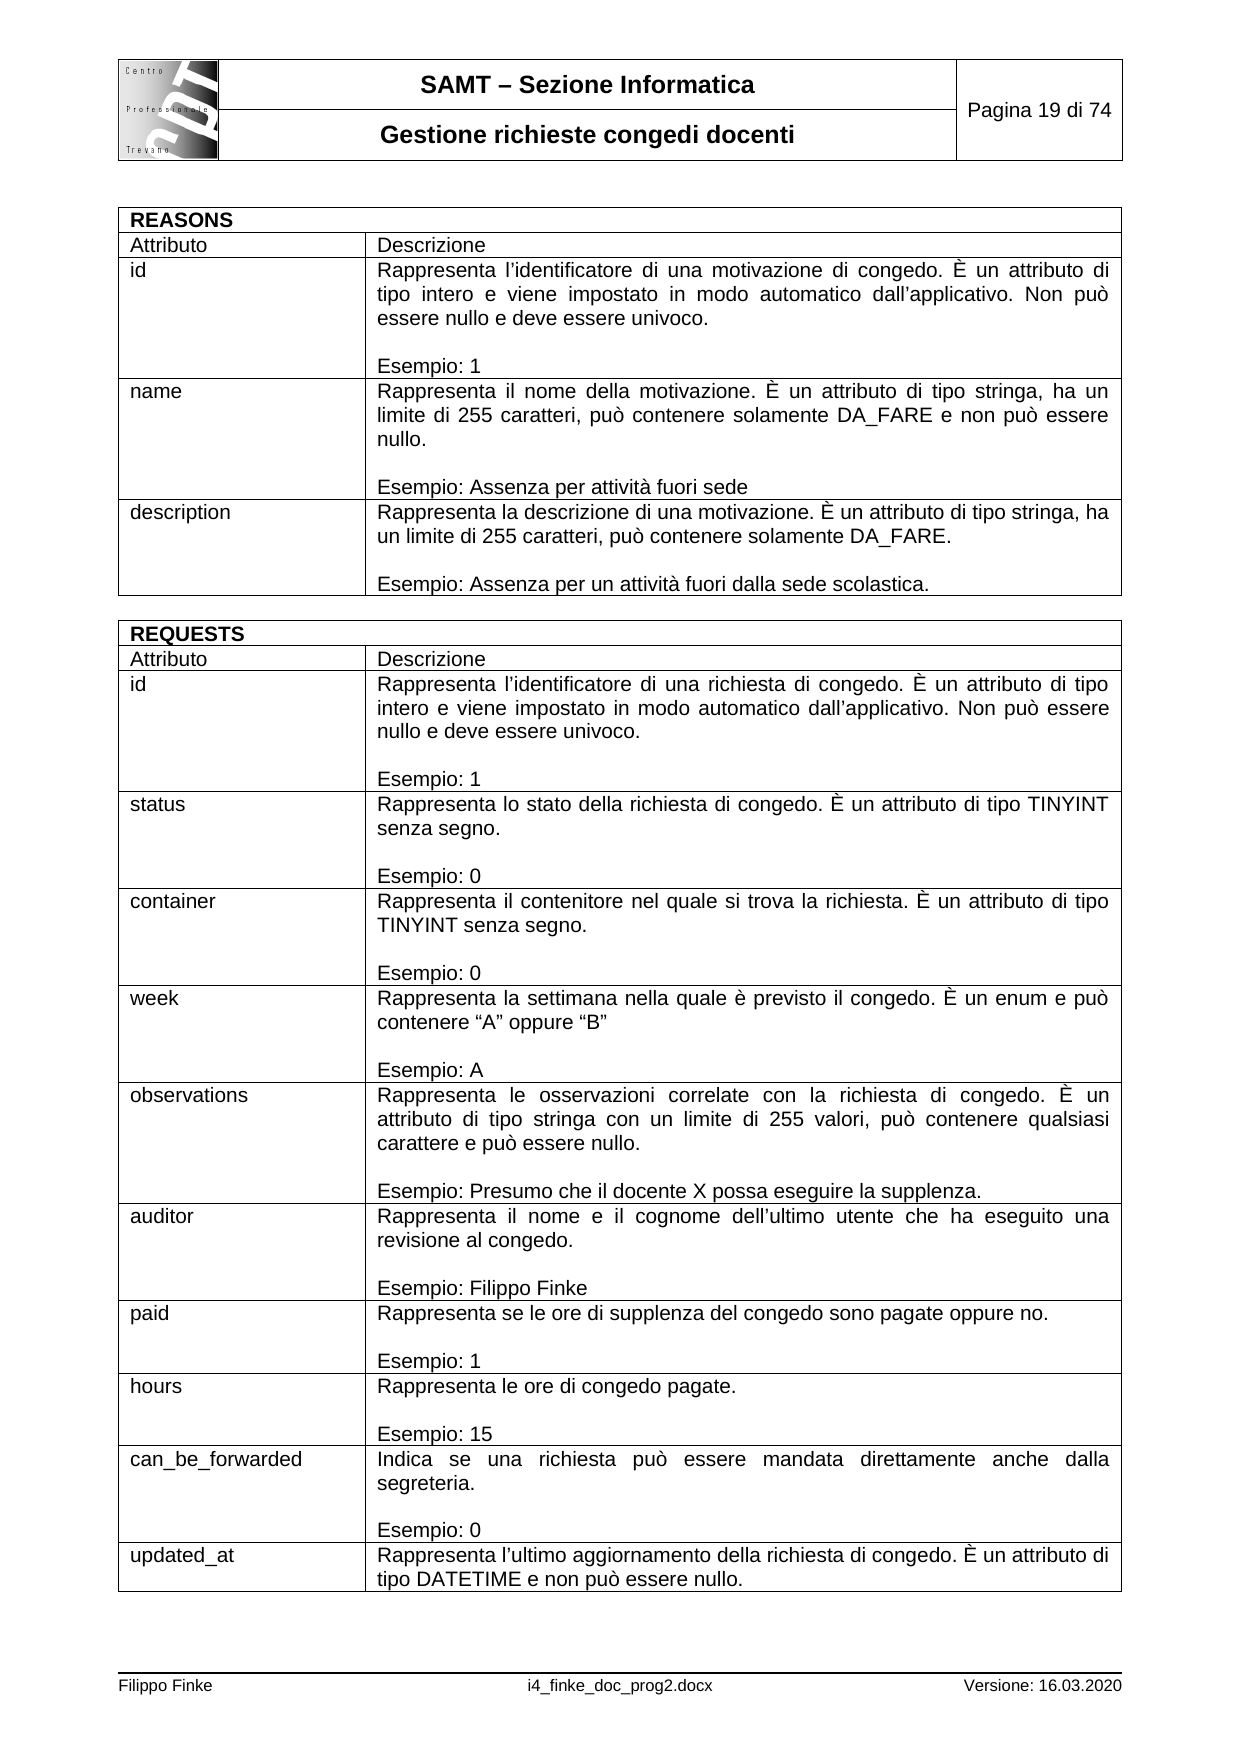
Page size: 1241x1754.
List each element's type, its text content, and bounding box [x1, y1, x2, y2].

table_cell Rappresenta il contenitore nel quale si trova la richiesta. È un attributo di tipo TINYINT senza segno. Esempio: 0 [366, 889, 1121, 985]
table_cell Attributo [119, 646, 365, 670]
table_cell Rappresenta l’ultimo aggiornamento della richiesta di congedo. È un attributo di tipo DATETIME e non può essere nullo. Esempio: 2020-01-29 14:16:59 [366, 1543, 1121, 1591]
table_cell Descrizione [366, 233, 1121, 257]
table_cell status [119, 792, 365, 888]
table_cell hours [119, 1374, 365, 1445]
table_cell Rappresenta le ore di congedo pagate. Esempio: 15 [366, 1374, 1121, 1445]
table_cell can_be_forwarded [119, 1446, 365, 1542]
picture [118, 60, 218, 159]
table_header REASONS [119, 208, 1121, 232]
table_cell container [119, 889, 365, 985]
table_cell Rappresenta lo stato della richiesta di congedo. È un attributo di tipo TINYINT senza segno. Esempio: 0 [366, 792, 1121, 888]
table_cell Rappresenta la settimana nella quale è previsto il congedo. È un enum e può contenere “A” oppure “B” Esempio: A [366, 986, 1121, 1082]
table_cell Rappresenta l’identificatore di una richiesta di congedo. È un attributo di tipo intero e viene impostato in modo automatico dall’applicativo. Non può essere nullo e deve essere univoco. Esempio: 1 [366, 671, 1121, 791]
table_cell Indica se una richiesta può essere mandata direttamente anche dalla segreteria. Esempio: 0 [366, 1446, 1121, 1542]
table_cell Rappresenta il nome e il cognome dell’ultimo utente che ha eseguito una revisione al congedo. Esempio: Filippo Finke [366, 1204, 1121, 1299]
table_cell Rappresenta se le ore di supplenza del congedo sono pagate oppure no. Esempio: 1 [366, 1301, 1121, 1372]
table_cell Rappresenta la descrizione di una motivazione. È un attributo di tipo stringa, ha un limite di 255 caratteri, può contenere solamente DA_FARE. Esempio: Assenza per un attività fuori dalla sede scolastica. [366, 500, 1121, 595]
table_cell Attributo [119, 233, 365, 257]
table_cell auditor [119, 1204, 365, 1299]
table_cell Rappresenta l’identificatore di una motivazione di congedo. È un attributo di tipo intero e viene impostato in modo automatico dall’applicativo. Non può essere nullo e deve essere univoco. Esempio: 1 [366, 258, 1121, 378]
table_header REQUESTS [119, 621, 1121, 645]
table_cell id [119, 671, 365, 791]
table_cell Rappresenta il nome della motivazione. È un attributo di tipo stringa, ha un limite di 255 caratteri, può contenere solamente DA_FARE e non può essere nullo. Esempio: Assenza per attività fuori sede [366, 379, 1121, 498]
table_cell id [119, 258, 365, 378]
table_cell observations [119, 1083, 365, 1203]
table_cell description [119, 500, 365, 595]
table_cell updated_at [119, 1543, 365, 1591]
table_cell paid [119, 1301, 365, 1372]
table_cell name [119, 379, 365, 498]
table_cell Descrizione [366, 646, 1121, 670]
table_cell Rappresenta le osservazioni correlate con la richiesta di congedo. È un attributo di tipo stringa con un limite di 255 valori, può contenere qualsiasi carattere e può essere nullo. Esempio: Presumo che il docente X possa eseguire la supplenza. [366, 1083, 1121, 1203]
table_cell week [119, 986, 365, 1082]
